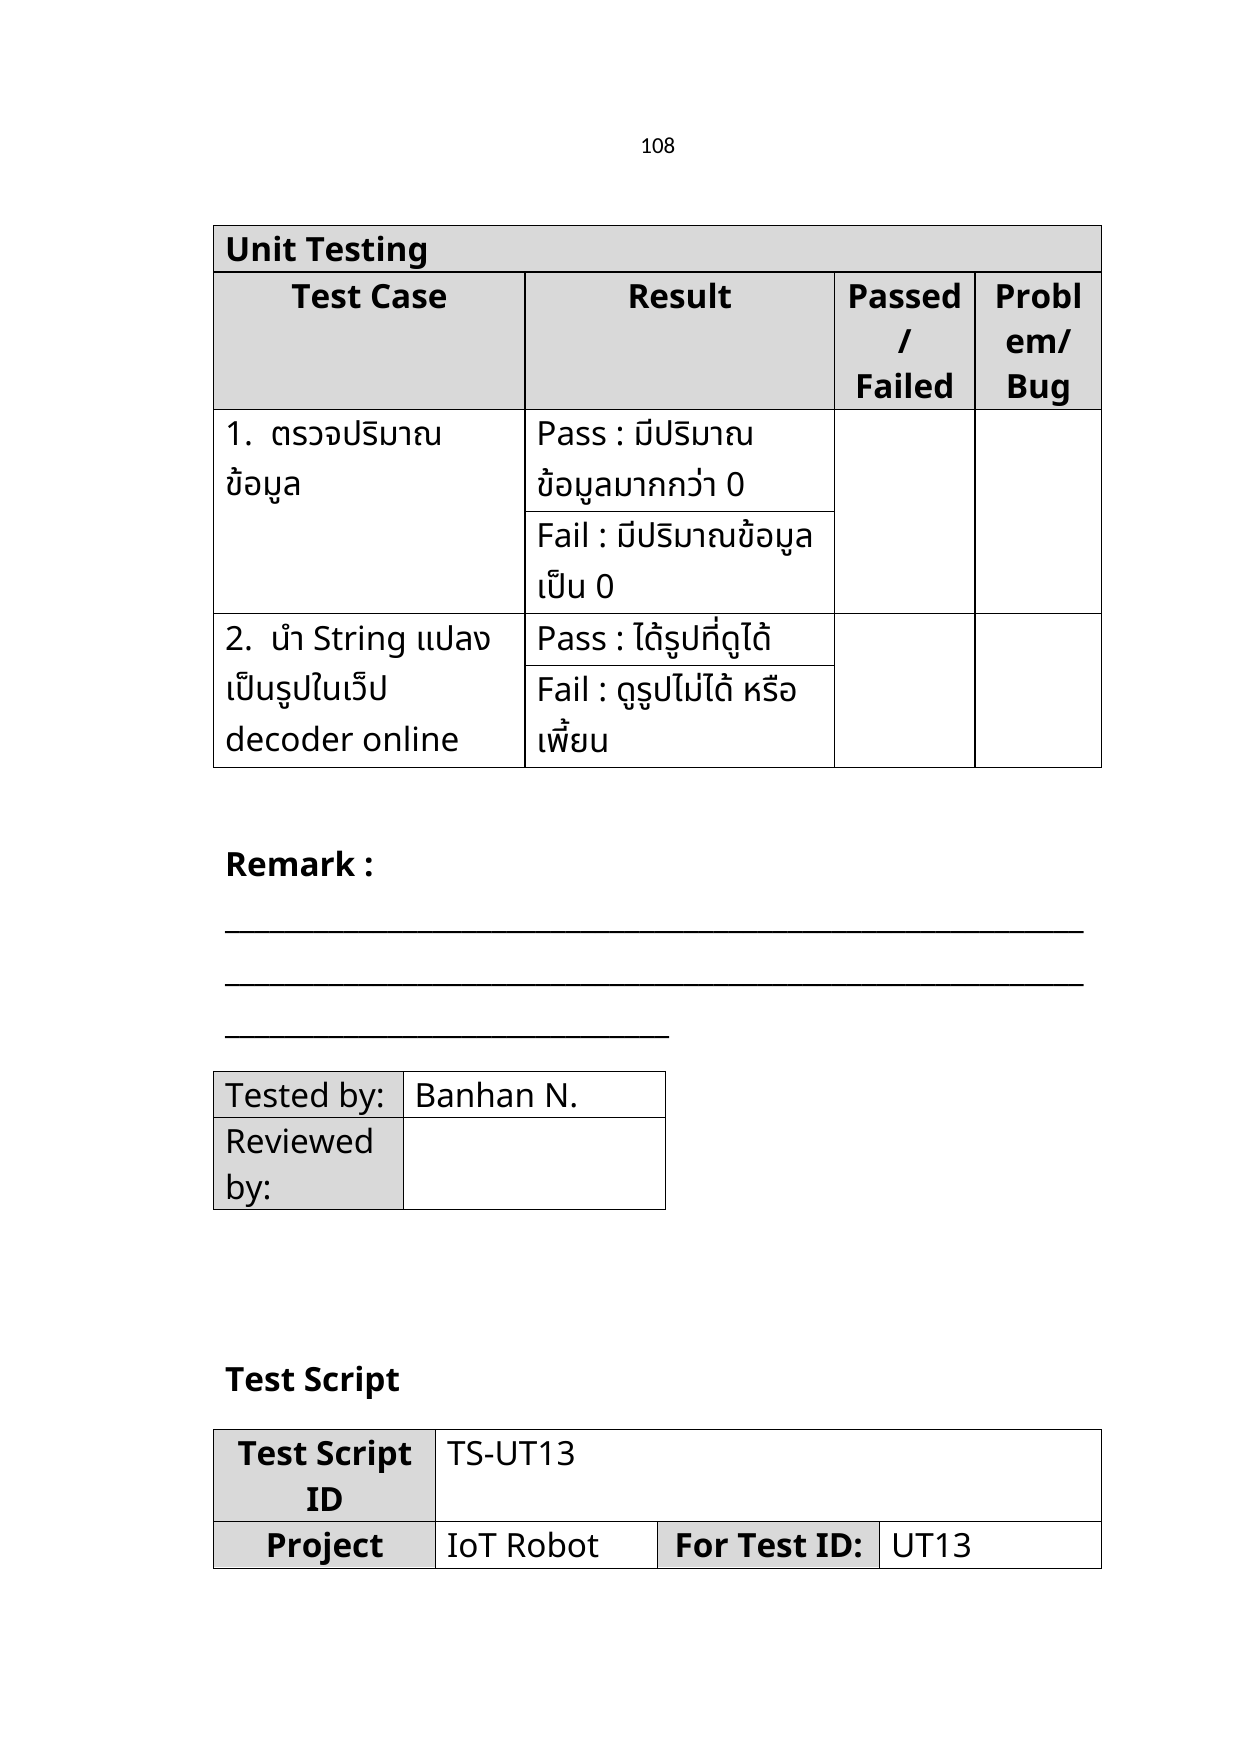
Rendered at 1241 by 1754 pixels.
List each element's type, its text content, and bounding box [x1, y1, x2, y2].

table_cell Problem/ Bug [976, 273, 1101, 409]
table_cell [976, 410, 1101, 613]
table_cell [835, 410, 974, 613]
table_cell Fail : มีปริมาณข้อมูลเป็น 0 [526, 512, 834, 613]
table_cell Test Case [214, 273, 524, 409]
table_cell [404, 1118, 665, 1209]
table_header Tested by: [214, 1072, 403, 1117]
table_header Unit Testing [214, 226, 1101, 271]
table_cell Reviewed by: [214, 1118, 403, 1209]
table_cell 1. ตรวจปริมาณข้อมูล [214, 410, 524, 613]
table_header Test Script ID [214, 1430, 435, 1521]
table_header TS-UT13 [436, 1430, 1101, 1521]
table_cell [436, 1522, 657, 1567]
table_cell Pass : มีปริมาณข้อมูลมากกว่า 0 [526, 410, 834, 511]
table_cell For Test ID: [658, 1522, 879, 1567]
table_cell [835, 614, 974, 767]
table_cell Fail : ดูรูปไม่ได้ หรือเพี้ยน [526, 666, 834, 767]
text Remark : __________________________________________________________________________________________________________________________________________________ [225, 841, 1090, 1043]
table_header Banhan N. [404, 1072, 665, 1117]
table_cell Pass : ได้รูปที่ดูได้ [526, 614, 834, 665]
table_cell UT13 [880, 1522, 1101, 1567]
table_cell Passed/ Failed [835, 273, 974, 409]
table_cell [976, 614, 1101, 767]
text Test Script [225, 1356, 1090, 1402]
table_cell Result [526, 273, 834, 409]
table_cell Project Name: [214, 1522, 435, 1567]
table_cell 2. นำ String แปลงเป็นรูปในเว็ป decoder online [214, 614, 524, 767]
